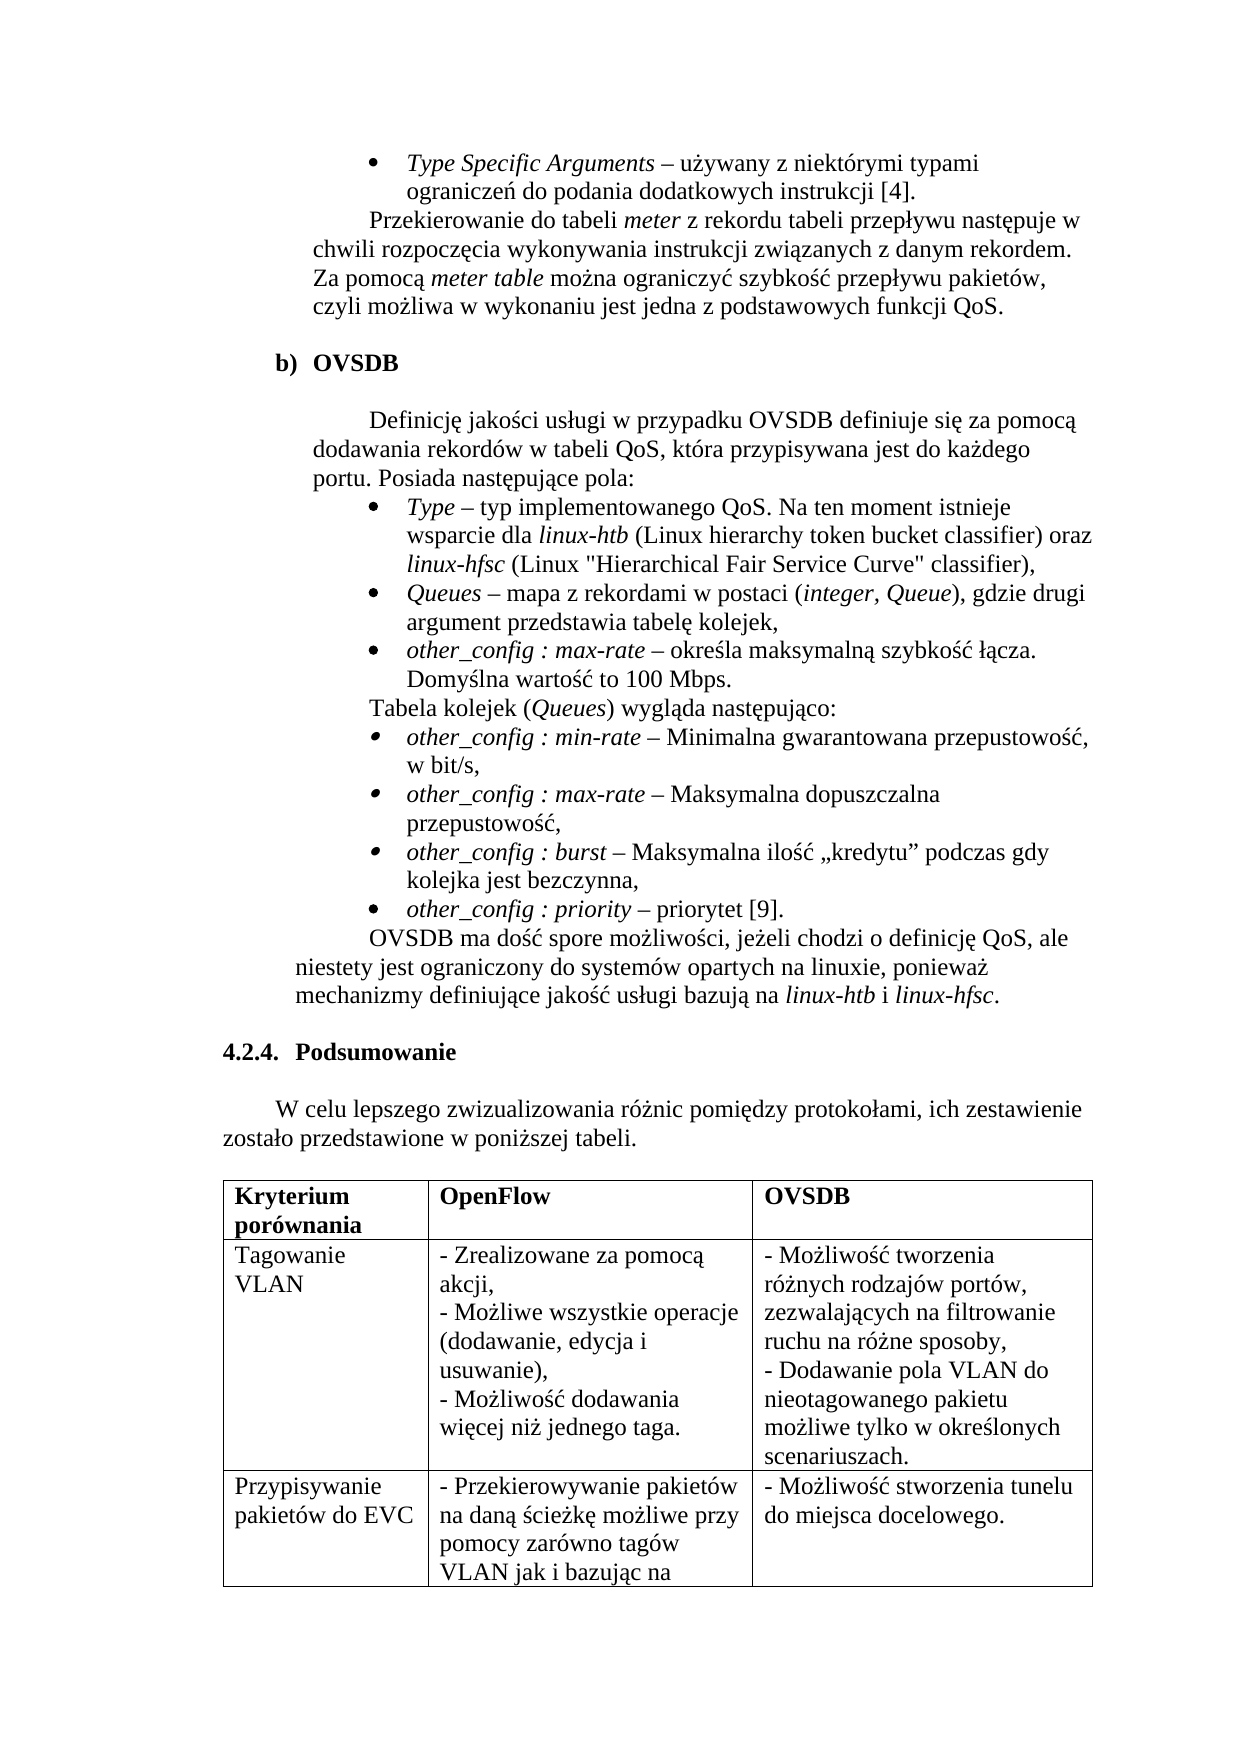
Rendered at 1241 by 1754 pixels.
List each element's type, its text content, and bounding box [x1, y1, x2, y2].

text W celu lepszego zwizualizowania różnic pomiędzy protokołami, ich zestawienie zostało przedstawione w poniższej tabeli. [223, 1094, 1093, 1152]
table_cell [224, 1471, 428, 1586]
list OVSDB [275, 348, 1093, 377]
list Przekierowanie do tabeli meter z rekordu tabeli przepływu następuje w chwili rozpoczęcia wykonywania instrukcji związanych z danym rekordem. Za pomocą meter table można ograniczyć szybkość przepływu pakietów, czyli możliwa w wykonaniu jest jedna z podstawowych funkcji QoS. [313, 205, 1093, 348]
table_cell Tagowanie VLAN [224, 1240, 428, 1470]
text OVSDB ma dość spore możliwości, jeżeli chodzi o definicję QoS, ale niestety jest ograniczony do systemów opartych na linuxie, ponieważ mechanizmy definiujące jakość usługi bazują na linux-htb i linux-hfsc. [295, 923, 1093, 1037]
list Type Specific Arguments – używany z niektórymi typami ograniczeń do podania dodatkowych instrukcji [4]. [369, 148, 1093, 205]
list other_config : max-rate – Maksymalna dopuszczalna przepustowość, [369, 779, 1093, 837]
table_cell - Możliwość tworzenia różnych rodzajów portów, zezwalających na filtrowanie ruchu na różne sposoby, - Dodawanie pola VLAN do nieotagowanego pakietu możliwe tylko w określonych scenariuszach. [753, 1240, 1092, 1470]
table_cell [753, 1471, 1092, 1586]
list Type – typ implementowanego QoS. Na ten moment istnieje wsparcie dla linux-htb (Linux hierarchy token bucket classifier) oraz linux-hfsc (Linux "Hierarchical Fair Service Curve" classifier), [369, 492, 1093, 578]
list Podsumowanie [223, 1037, 1093, 1094]
list other_config : priority – priorytet [9]. [369, 894, 1093, 923]
table_header Kryterium porównania [224, 1181, 428, 1239]
text Tabela kolejek (Queues) wygląda następująco: [369, 693, 1093, 722]
list other_config : burst – Maksymalna ilość „kredytu” podczas gdy kolejka jest bezczynna, [369, 837, 1093, 894]
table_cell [429, 1471, 752, 1586]
table_cell - Zrealizowane za pomocą akcji, - Możliwe wszystkie operacje (dodawanie, edycja i usuwanie), - Możliwość dodawania więcej niż jednego taga. [429, 1240, 752, 1470]
table_header OVSDB [753, 1181, 1092, 1239]
table_header OpenFlow [429, 1181, 752, 1239]
list Definicję jakości usługi w przypadku OVSDB definiuje się za pomocą dodawania rekordów w tabeli QoS, która przypisywana jest do każdego portu. Posiada następujące pola: [313, 406, 1093, 492]
list other_config : max-rate – określa maksymalną szybkość łącza. Domyślna wartość to 100 Mbps. [369, 636, 1093, 693]
list Queues – mapa z rekordami w postaci (integer, Queue), gdzie drugi argument przedstawia tabelę kolejek, [369, 578, 1093, 636]
list other_config : min-rate – Minimalna gwarantowana przepustowość, w bit/s, [369, 722, 1093, 779]
